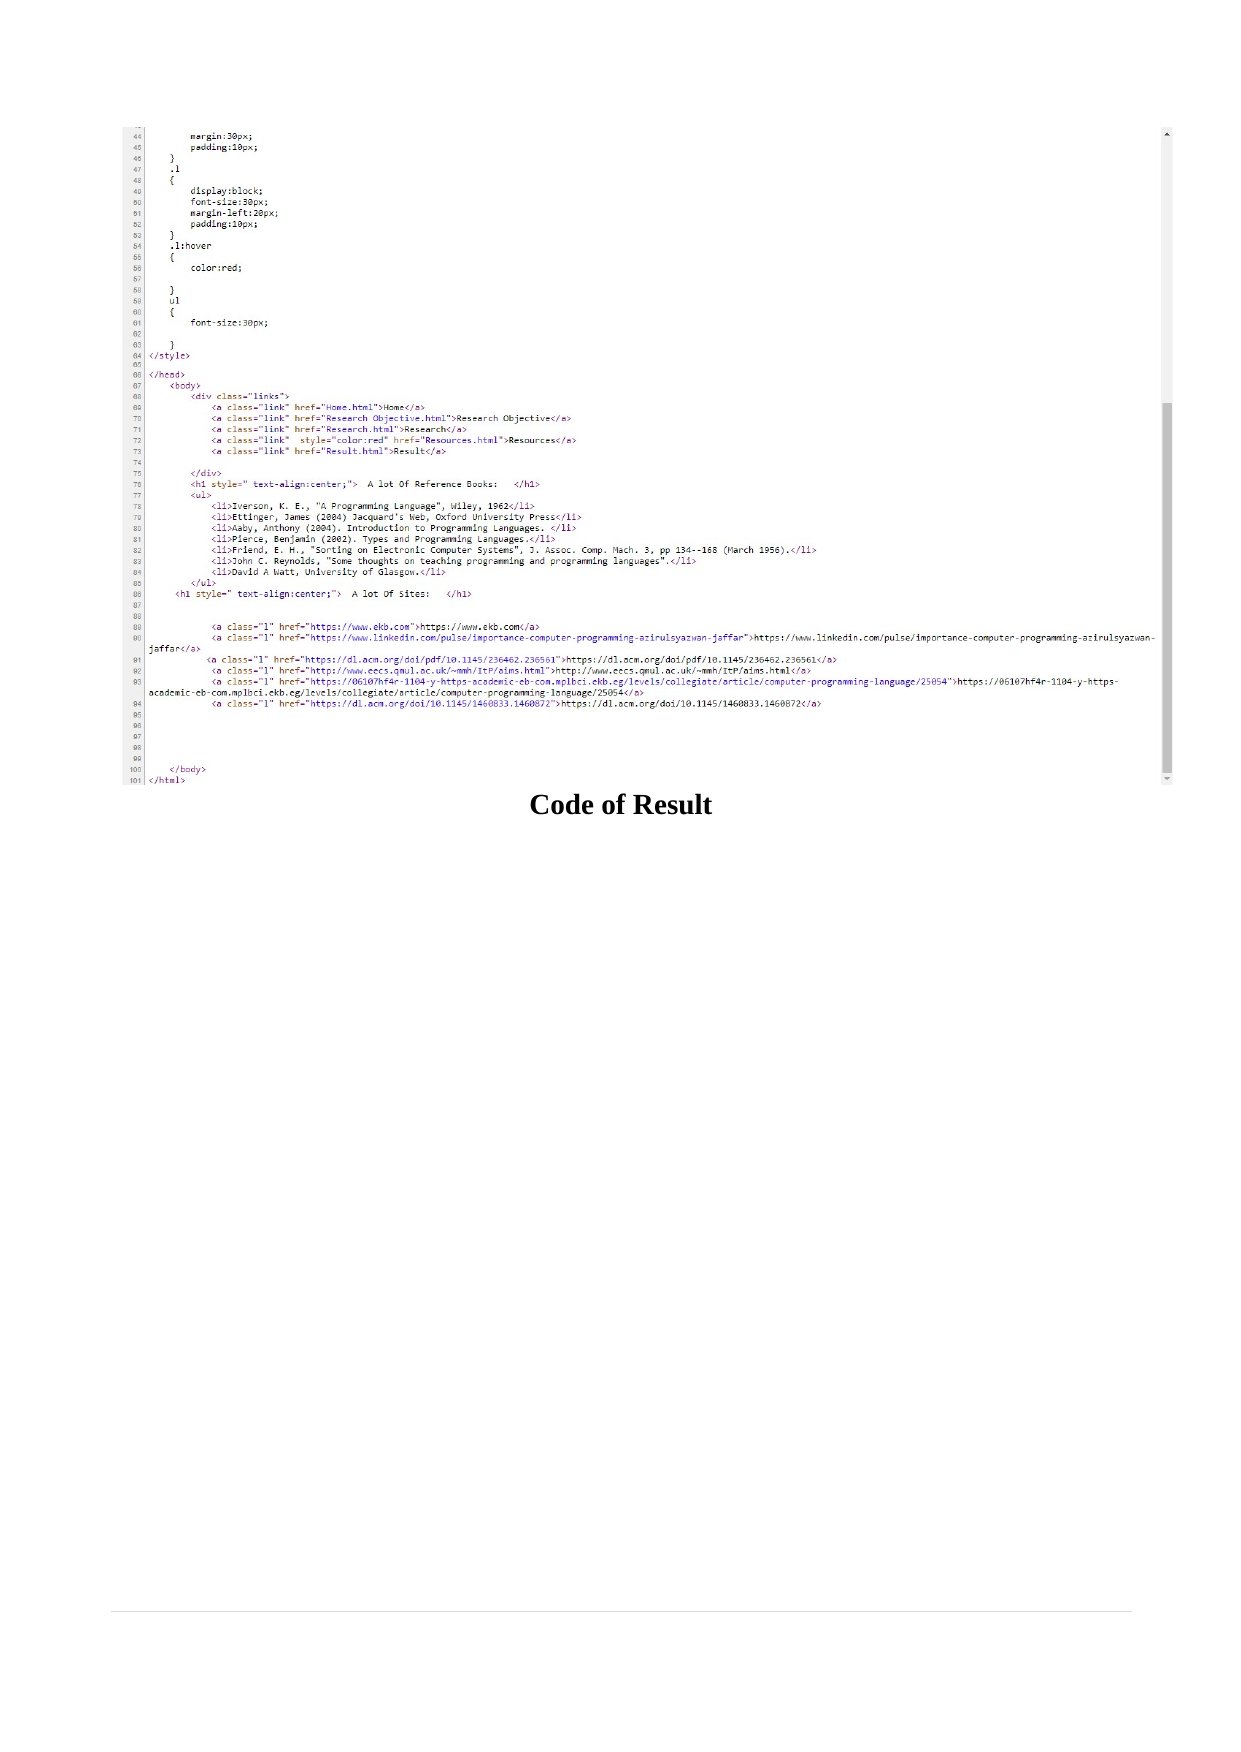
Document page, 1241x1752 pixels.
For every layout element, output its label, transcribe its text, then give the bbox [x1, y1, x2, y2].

picture [122, 127, 1173, 785]
text Code of Result [529, 787, 1117, 820]
